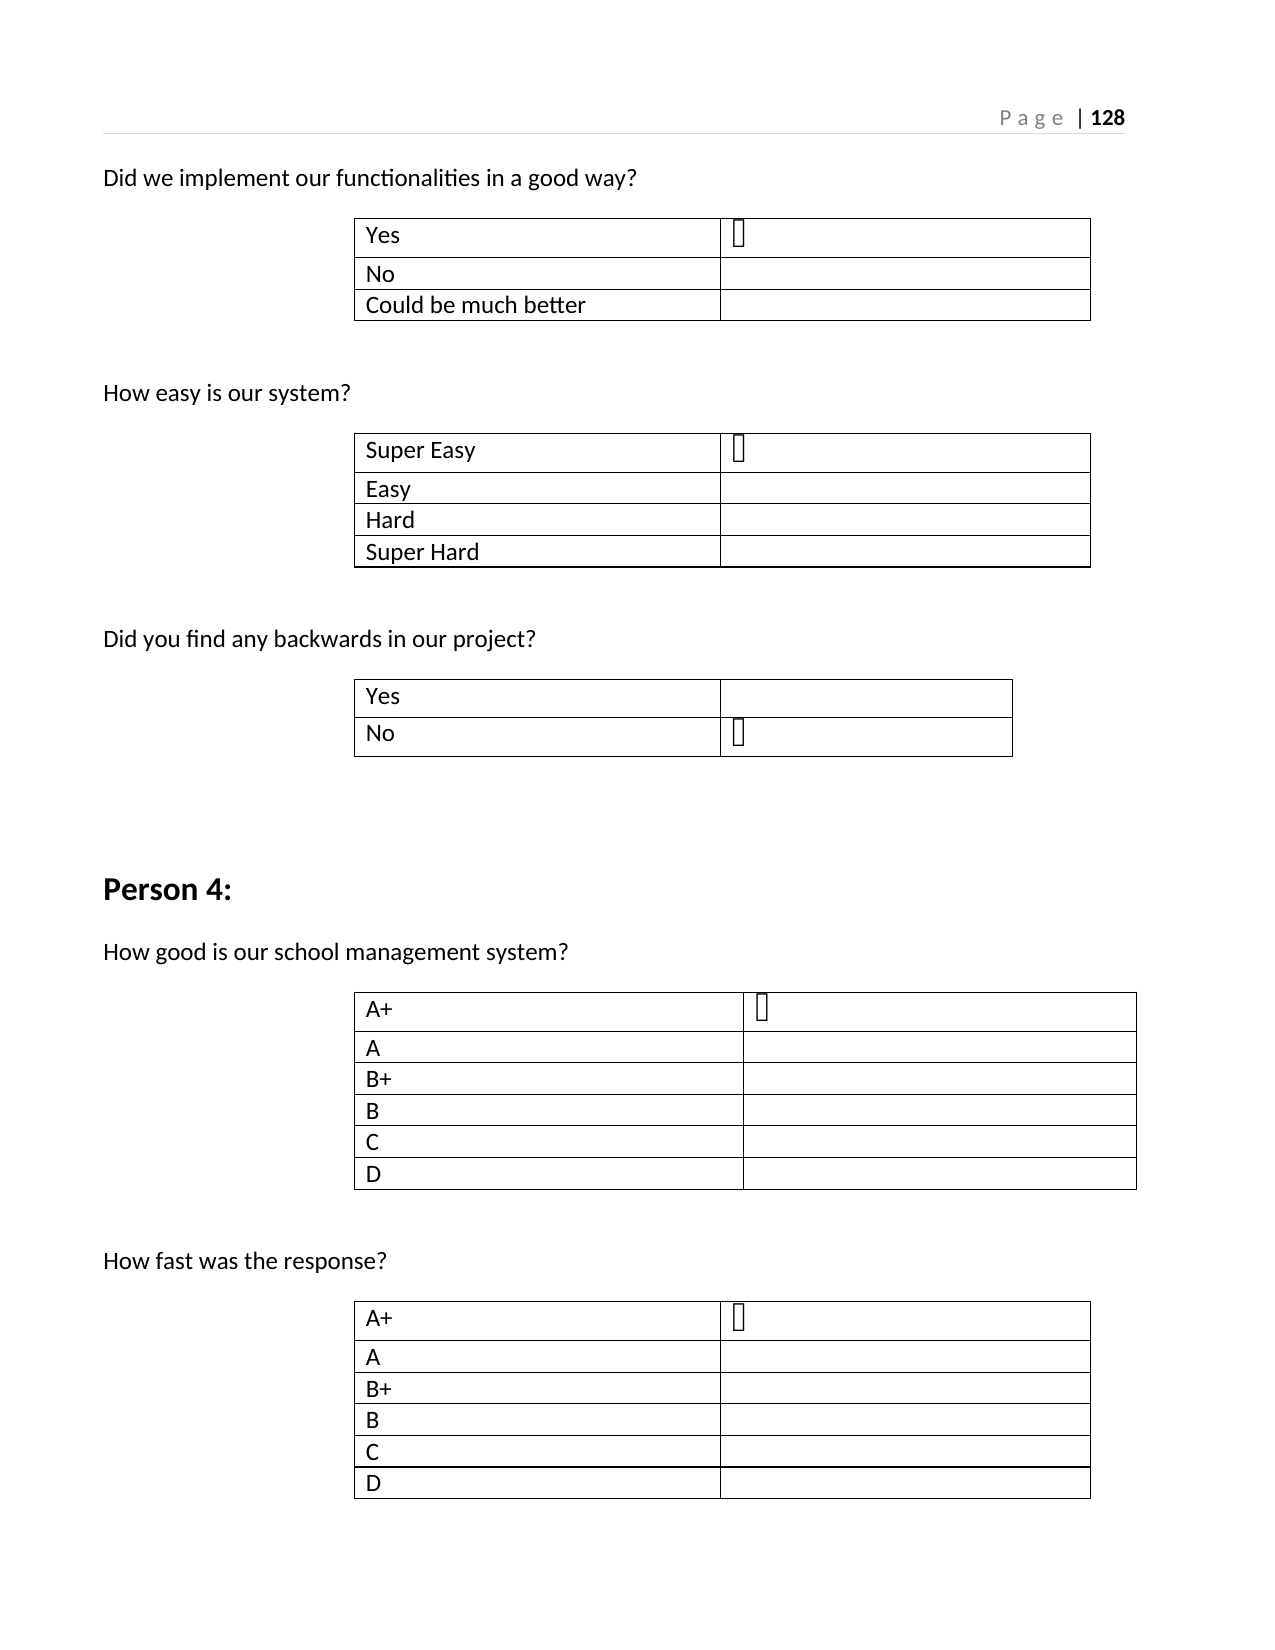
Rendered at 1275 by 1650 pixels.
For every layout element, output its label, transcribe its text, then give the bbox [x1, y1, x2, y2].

table_header [721, 1302, 1090, 1340]
table_cell D [355, 1468, 720, 1498]
text How good is our school management system? [103, 936, 1125, 966]
table_header [744, 993, 1136, 1031]
table_cell [721, 504, 1090, 535]
table_header A+ [355, 1302, 720, 1340]
table_cell [744, 1095, 1136, 1125]
table_cell B [355, 1404, 720, 1435]
table_cell B [355, 1095, 743, 1125]
table_cell D [355, 1158, 743, 1188]
table_cell [721, 1341, 1090, 1372]
table_header A+ [355, 993, 743, 1031]
text How easy is our system? [103, 377, 1125, 407]
table_cell [721, 1373, 1090, 1403]
table_cell Could be much better [355, 290, 720, 320]
table_cell A [355, 1341, 720, 1372]
table_cell No [355, 718, 720, 756]
table_cell Super Hard [355, 536, 720, 566]
table_cell [721, 258, 1090, 288]
table_cell [721, 473, 1090, 503]
table_cell [721, 290, 1090, 320]
table_cell C [355, 1436, 720, 1466]
table_cell B+ [355, 1373, 720, 1403]
table_cell [721, 1468, 1090, 1498]
table_cell No [355, 258, 720, 288]
table_cell A [355, 1032, 743, 1062]
table_cell [744, 1032, 1136, 1062]
table_cell [744, 1126, 1136, 1157]
table_header Yes [355, 219, 720, 257]
table_cell B+ [355, 1063, 743, 1094]
text Did we implement our functionalities in a good way? [103, 162, 1125, 193]
table_cell [721, 718, 1012, 756]
table_cell [744, 1158, 1136, 1188]
table_header [721, 434, 1090, 472]
table_header [721, 680, 1012, 717]
table_header [721, 219, 1090, 257]
text How fast was the response? [103, 1245, 1125, 1276]
table_header Yes [355, 680, 720, 717]
table_cell C [355, 1126, 743, 1157]
table_cell Easy [355, 473, 720, 503]
table_cell [744, 1063, 1136, 1094]
text Person 4: [103, 868, 1125, 909]
table_cell [721, 1436, 1090, 1466]
text Did you find any backwards in our project? [103, 623, 1125, 654]
table_cell Hard [355, 504, 720, 535]
table_cell [721, 536, 1090, 566]
table_cell [721, 1404, 1090, 1435]
table_header Super Easy [355, 434, 720, 472]
